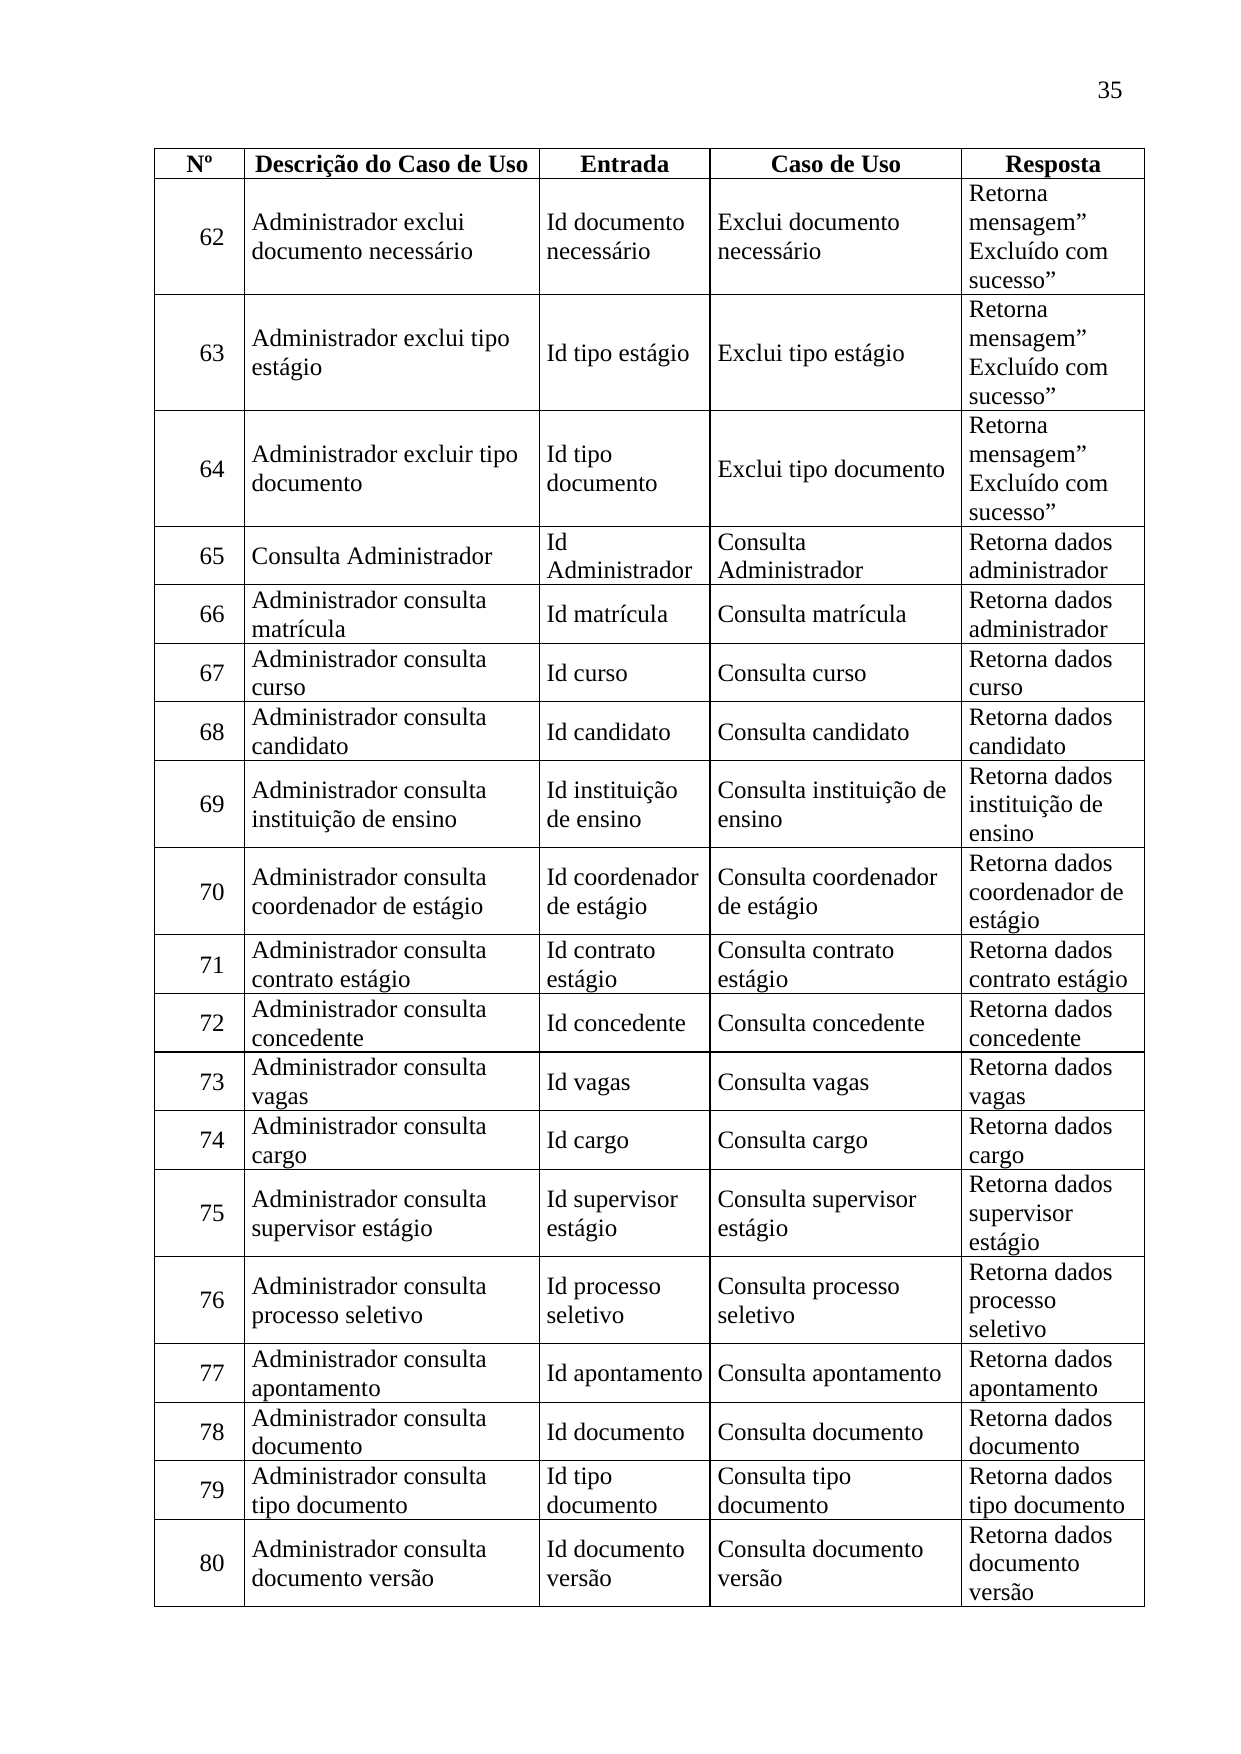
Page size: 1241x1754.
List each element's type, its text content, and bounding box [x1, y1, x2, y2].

table_cell Administrador consulta curso [245, 644, 539, 701]
table_cell Retorna dados candidato [962, 702, 1144, 760]
table_cell Retorna dados curso [962, 644, 1144, 701]
table_cell Consulta cargo [711, 1111, 961, 1168]
table_cell Administrador consulta concedente [245, 994, 539, 1051]
table_cell [155, 1111, 244, 1168]
table_cell Administrador consulta matrícula [245, 585, 539, 643]
table_cell Exclui documento necessário [711, 179, 961, 293]
table_cell Retorna dados administrador [962, 527, 1144, 584]
table_cell [155, 411, 244, 526]
table_cell Consulta apontamento [711, 1344, 961, 1402]
table_cell [155, 848, 244, 934]
table_cell Retorna mensagem” Excluído com sucesso” [962, 295, 1144, 409]
table_cell Retorna dados concedente [962, 994, 1144, 1051]
table_cell [155, 935, 244, 993]
table_cell Id tipo documento [540, 1461, 709, 1519]
table_cell Administrador consulta vagas [245, 1053, 539, 1110]
table_cell Administrador consulta cargo [245, 1111, 539, 1168]
table_cell Retorna dados cargo [962, 1111, 1144, 1168]
table_cell Retorna dados administrador [962, 585, 1144, 643]
table_cell Id documento necessário [540, 179, 709, 293]
table_cell Administrador consulta tipo documento [245, 1461, 539, 1519]
table_cell Consulta processo seletivo [711, 1257, 961, 1343]
table_cell Retorna dados processo seletivo [962, 1257, 1144, 1343]
table_cell Consulta vagas [711, 1053, 961, 1110]
table_cell Id contrato estágio [540, 935, 709, 993]
table_cell Retorna dados instituição de ensino [962, 761, 1144, 847]
table_cell Id documento [540, 1403, 709, 1460]
table_cell Retorna dados contrato estágio [962, 935, 1144, 993]
table_cell Exclui tipo estágio [711, 295, 961, 409]
table_cell Id tipo estágio [540, 295, 709, 409]
table_cell Id processo seletivo [540, 1257, 709, 1343]
table_cell Id candidato [540, 702, 709, 760]
table_cell Consulta matrícula [711, 585, 961, 643]
table_cell Administrador consulta candidato [245, 702, 539, 760]
table_cell Administrador consulta supervisor estágio [245, 1170, 539, 1256]
table_cell Administrador consulta coordenador de estágio [245, 848, 539, 934]
table_cell Id supervisor estágio [540, 1170, 709, 1256]
table_cell [155, 994, 244, 1051]
table_cell [155, 1344, 244, 1402]
table_cell Id curso [540, 644, 709, 701]
table_cell Consulta candidato [711, 702, 961, 760]
table_cell Retorna dados vagas [962, 1053, 1144, 1110]
table_cell Exclui tipo documento [711, 411, 961, 526]
table_cell Id apontamento [540, 1344, 709, 1402]
table_cell Retorna mensagem” Excluído com sucesso” [962, 179, 1144, 293]
table_header Entrada [540, 149, 709, 177]
table_cell [155, 179, 244, 293]
table_cell Retorna dados supervisor estágio [962, 1170, 1144, 1256]
table_cell [155, 1403, 244, 1460]
table_header Resposta [962, 149, 1144, 177]
table_cell [155, 527, 244, 584]
table_cell Retorna mensagem” Excluído com sucesso” [962, 411, 1144, 526]
table_cell Consulta tipo documento [711, 1461, 961, 1519]
table_header Descrição do Caso de Uso [245, 149, 539, 177]
table_cell Administrador consulta documento [245, 1403, 539, 1460]
table_cell Id instituição de ensino [540, 761, 709, 847]
table_cell Consulta coordenador de estágio [711, 848, 961, 934]
table_cell [155, 644, 244, 701]
table_cell Consulta documento [711, 1403, 961, 1460]
table_cell Consulta Administrador [245, 527, 539, 584]
table_cell Retorna dados coordenador de estágio [962, 848, 1144, 934]
table_cell Id vagas [540, 1053, 709, 1110]
table_cell Consulta curso [711, 644, 961, 701]
table_cell Administrador exclui tipo estágio [245, 295, 539, 409]
table_cell Consulta Administrador [711, 527, 961, 584]
table_cell Administrador exclui documento necessário [245, 179, 539, 293]
table_cell Administrador consulta apontamento [245, 1344, 539, 1402]
table_cell Administrador consulta processo seletivo [245, 1257, 539, 1343]
table_cell Consulta concedente [711, 994, 961, 1051]
table_cell [155, 702, 244, 760]
table_cell Id coordenador de estágio [540, 848, 709, 934]
table_cell Administrador consulta instituição de ensino [245, 761, 539, 847]
table_cell Retorna dados documento versão [962, 1520, 1144, 1606]
table_cell [155, 1053, 244, 1110]
table_cell Retorna dados apontamento [962, 1344, 1144, 1402]
table_cell [155, 295, 244, 409]
table_cell [155, 1520, 244, 1606]
table_cell [155, 585, 244, 643]
table_cell Administrador consulta contrato estágio [245, 935, 539, 993]
table_cell Id concedente [540, 994, 709, 1051]
table_cell Id tipo documento [540, 411, 709, 526]
table_cell Retorna dados documento [962, 1403, 1144, 1460]
table_cell Id documento versão [540, 1520, 709, 1606]
table_cell Administrador consulta documento versão [245, 1520, 539, 1606]
table_cell [155, 1170, 244, 1256]
table_header Caso de Uso [711, 149, 961, 177]
table_cell [155, 1257, 244, 1343]
table_cell Consulta documento versão [711, 1520, 961, 1606]
table_cell Id cargo [540, 1111, 709, 1168]
table_cell Id matrícula [540, 585, 709, 643]
table_cell Id Administrador [540, 527, 709, 584]
table_cell Consulta supervisor estágio [711, 1170, 961, 1256]
table_cell Consulta contrato estágio [711, 935, 961, 993]
table_cell [155, 761, 244, 847]
table_cell Administrador excluir tipo documento [245, 411, 539, 526]
table_cell Consulta instituição de ensino [711, 761, 961, 847]
table_header Nº [155, 149, 244, 177]
table_cell Retorna dados tipo documento [962, 1461, 1144, 1519]
table_cell [155, 1461, 244, 1519]
